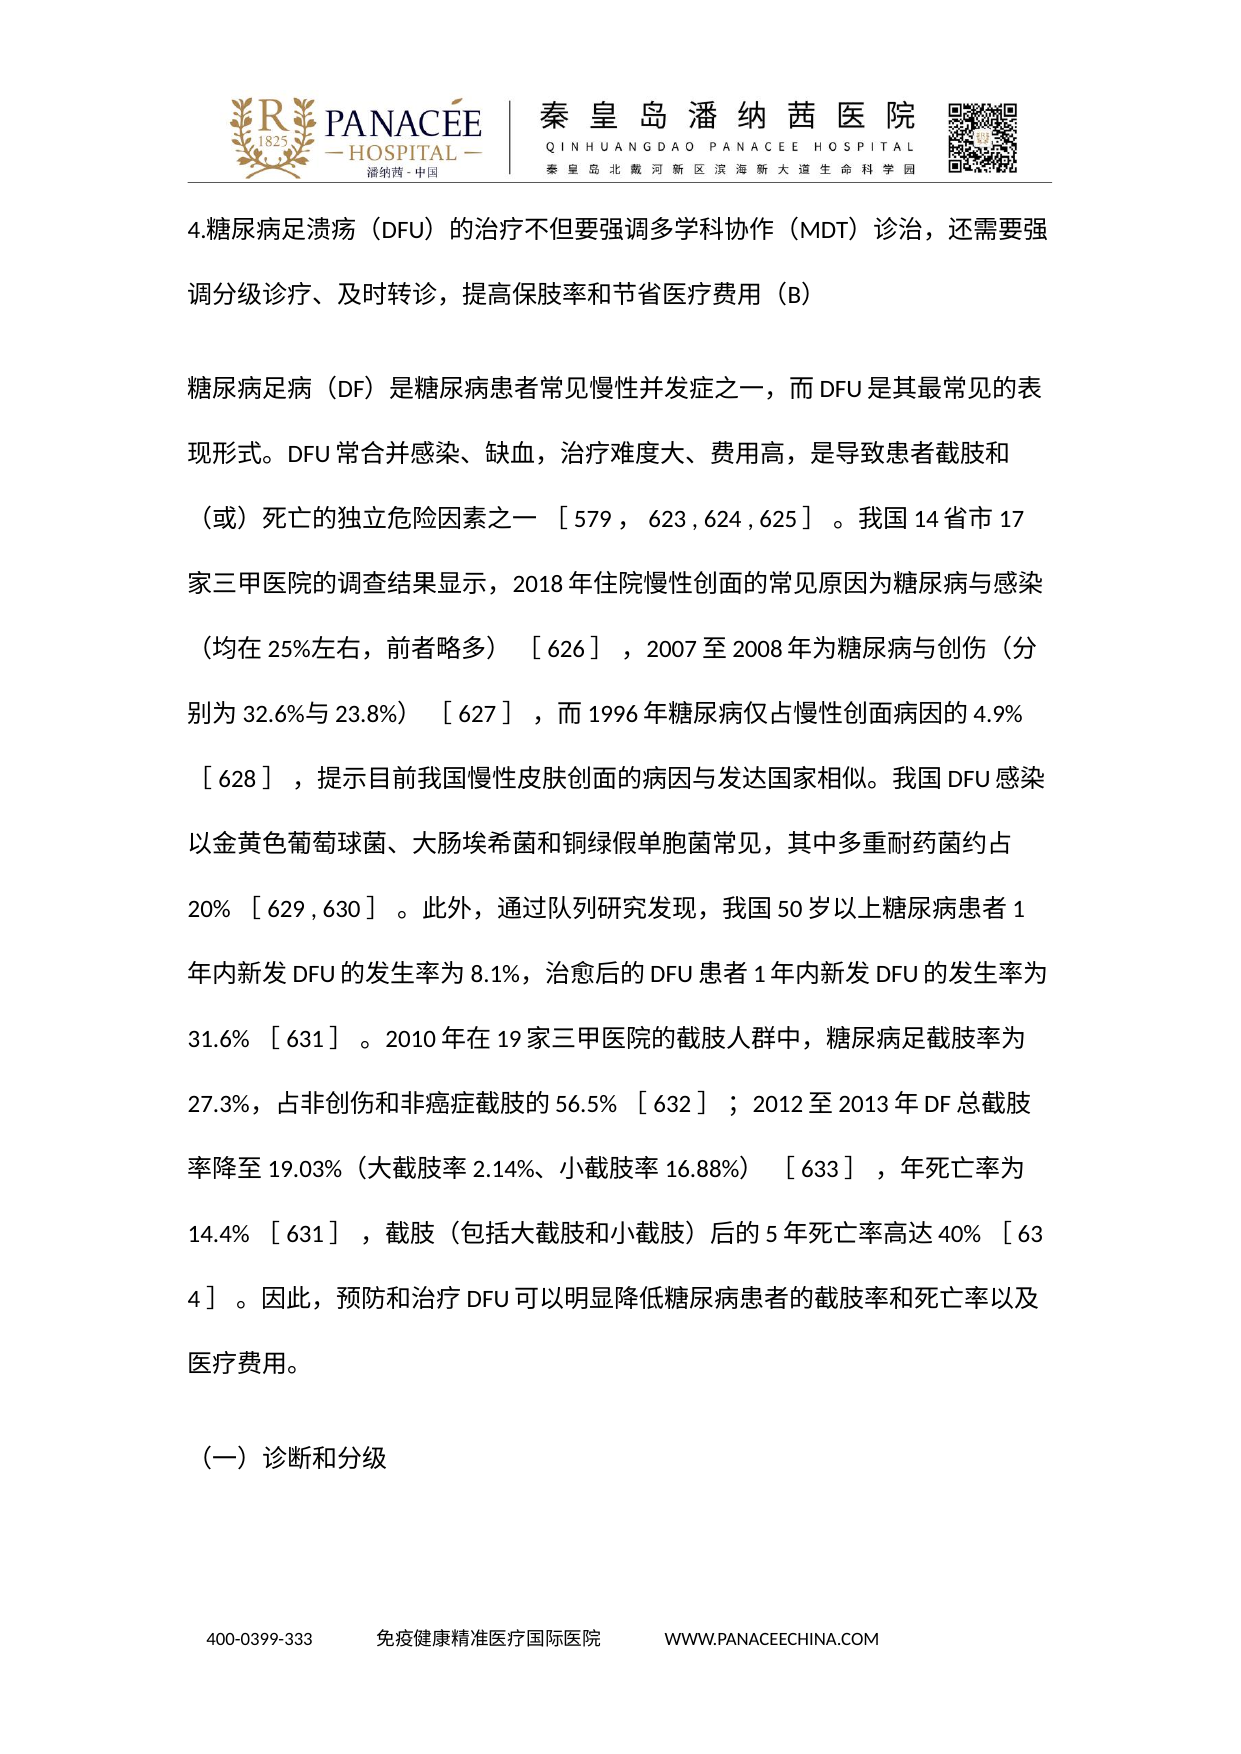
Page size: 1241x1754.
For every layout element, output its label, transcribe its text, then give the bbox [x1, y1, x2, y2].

text 糖尿病足病（DF）是糖尿病患者常见慢性并发症之一，而DFU是其最常见的表现形式。DFU常合并感染、缺血，治疗难度大、费用高，是导致患者截肢和（或）死亡的独立危险因素之一 ［ 579 ， 623 , 624 , 625 ］ 。我国14省市17家三甲医院的调查结果显示，2018年住院慢性创面的常见原因为糖尿病与感染（均在25%左右，前者略多） ［ 626 ］ ，2007至2008年为糖尿病与创伤（分别为32.6%与23.8%） ［ 627 ］ ，而1996年糖尿病仅占慢性创面病因的4.9% ［ 628 ］ ，提示目前我国慢性皮肤创面的病因与发达国家相似。我国DFU感染以金黄色葡萄球菌、大肠埃希菌和铜绿假单胞菌常见，其中多重耐药菌约占20% ［ 629 , 630 ］ 。此外，通过队列研究发现，我国50岁以上糖尿病患者1年内新发DFU的发生率为8.1%，治愈后的DFU患者1年内新发DFU的发生率为31.6% ［ 631 ］ 。2010年在19家三甲医院的截肢人群中，糖尿病足截肢率为27.3%，占非创伤和非癌症截肢的56.5% ［ 632 ］ ；2012至2013年DF总截肢率降至19.03%（大截肢率2.14%、小截肢率16.88%） ［ 633 ］ ，年死亡率为14.4% ［ 631 ］ ，截肢（包括大截肢和小截肢）后的5年死亡率高达40% ［ 634 ］ 。因此，预防和治疗DFU可以明显降低糖尿病患者的截肢率和死亡率以及医疗费用。 [187, 354, 1053, 1394]
text 4.糖尿病足溃疡（DFU）的治疗不但要强调多学科协作（MDT）诊治，还需要强调分级诊疗、及时转诊，提高保肢率和节省医疗费用（B） [187, 195, 1053, 325]
picture [187, 90, 1053, 183]
text （一）诊断和分级 [187, 1424, 1053, 1489]
